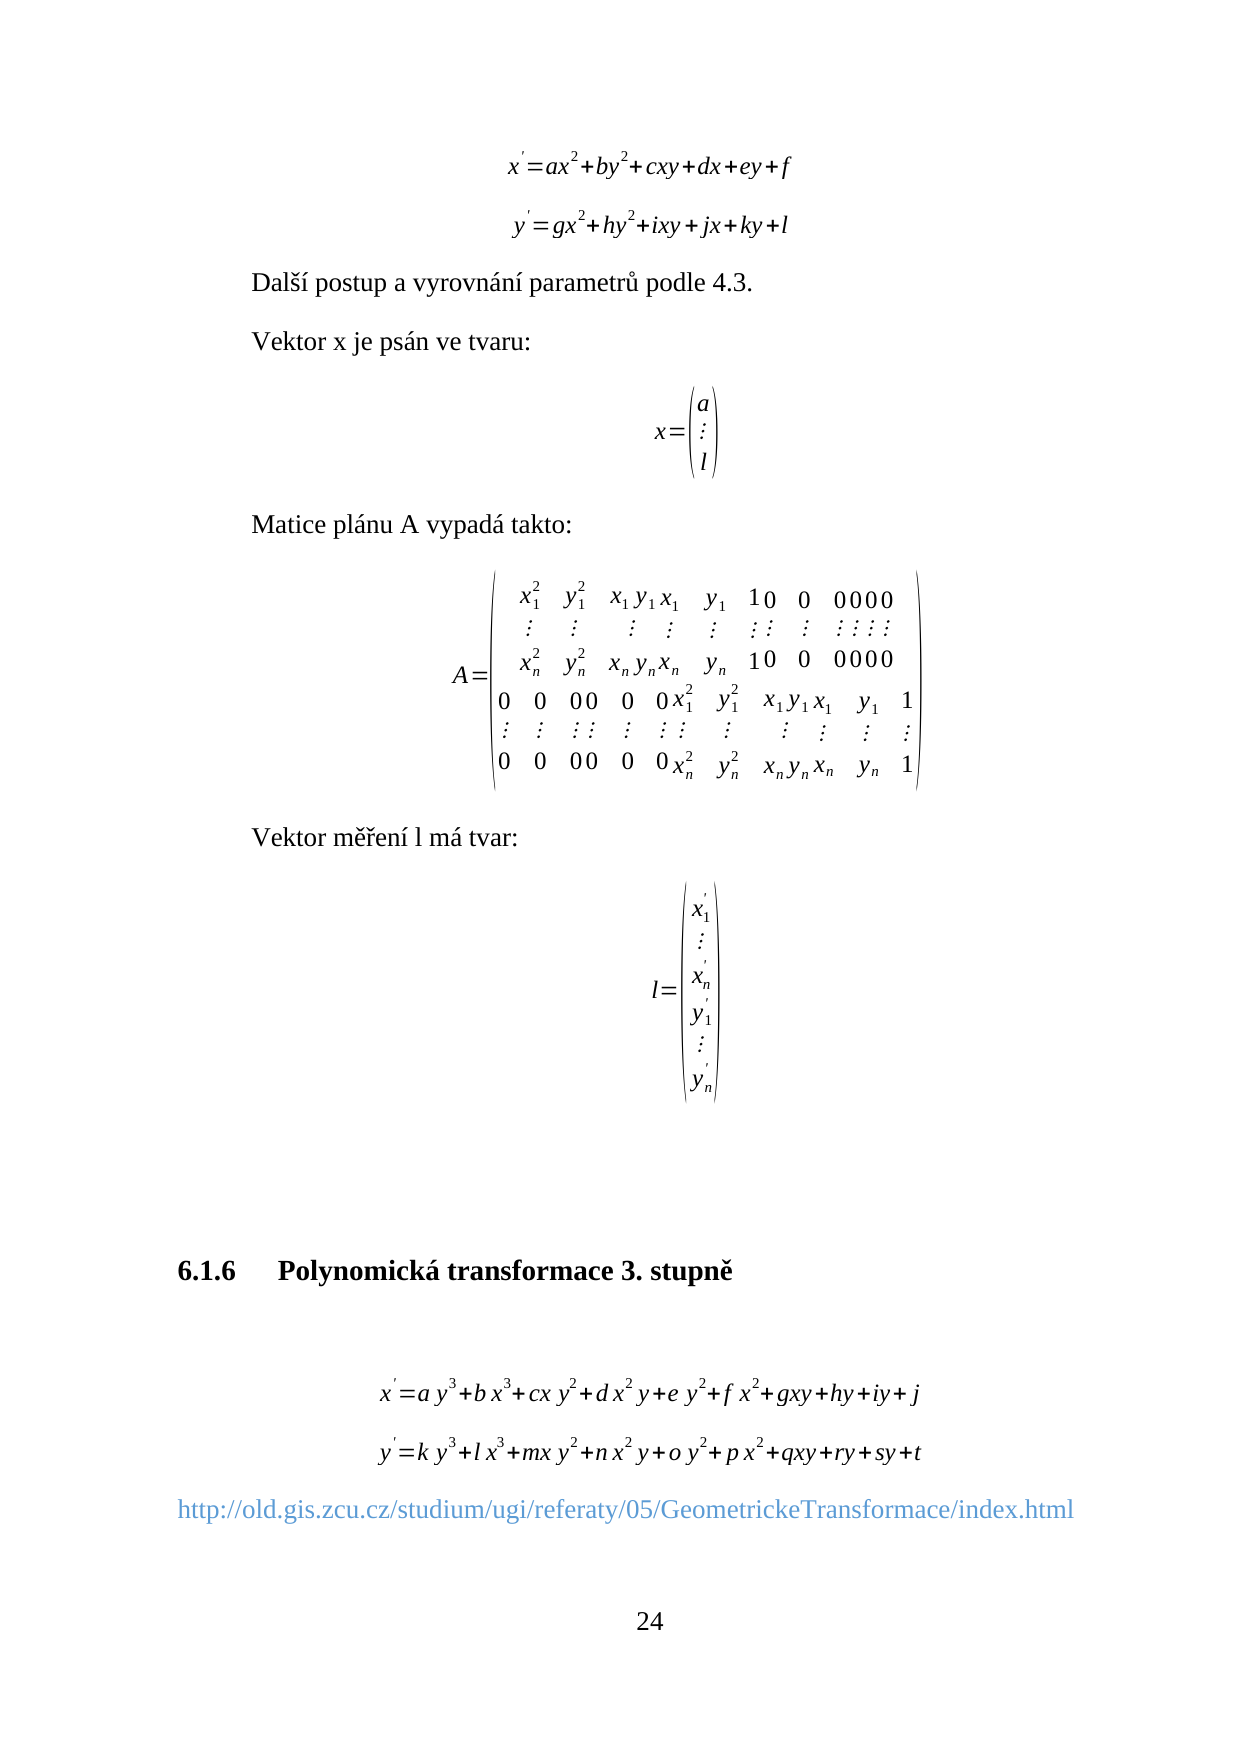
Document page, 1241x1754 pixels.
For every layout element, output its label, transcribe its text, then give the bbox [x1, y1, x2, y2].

text Matice plánu A vypadá takto: [177, 508, 1122, 539]
text http://old.gis.zcu.cz/studium/ugi/referaty/05/GeometrickeTransformace/index.html [177, 1493, 1122, 1524]
text Vektor měření l má tvar: [177, 821, 1122, 852]
text Vektor x je psán ve tvaru: [177, 325, 1122, 356]
subtitle Polynomická transformace 3. stupně [177, 1253, 1122, 1286]
text Další postup a vyrovnání parametrů podle 4.3. [177, 266, 1122, 297]
